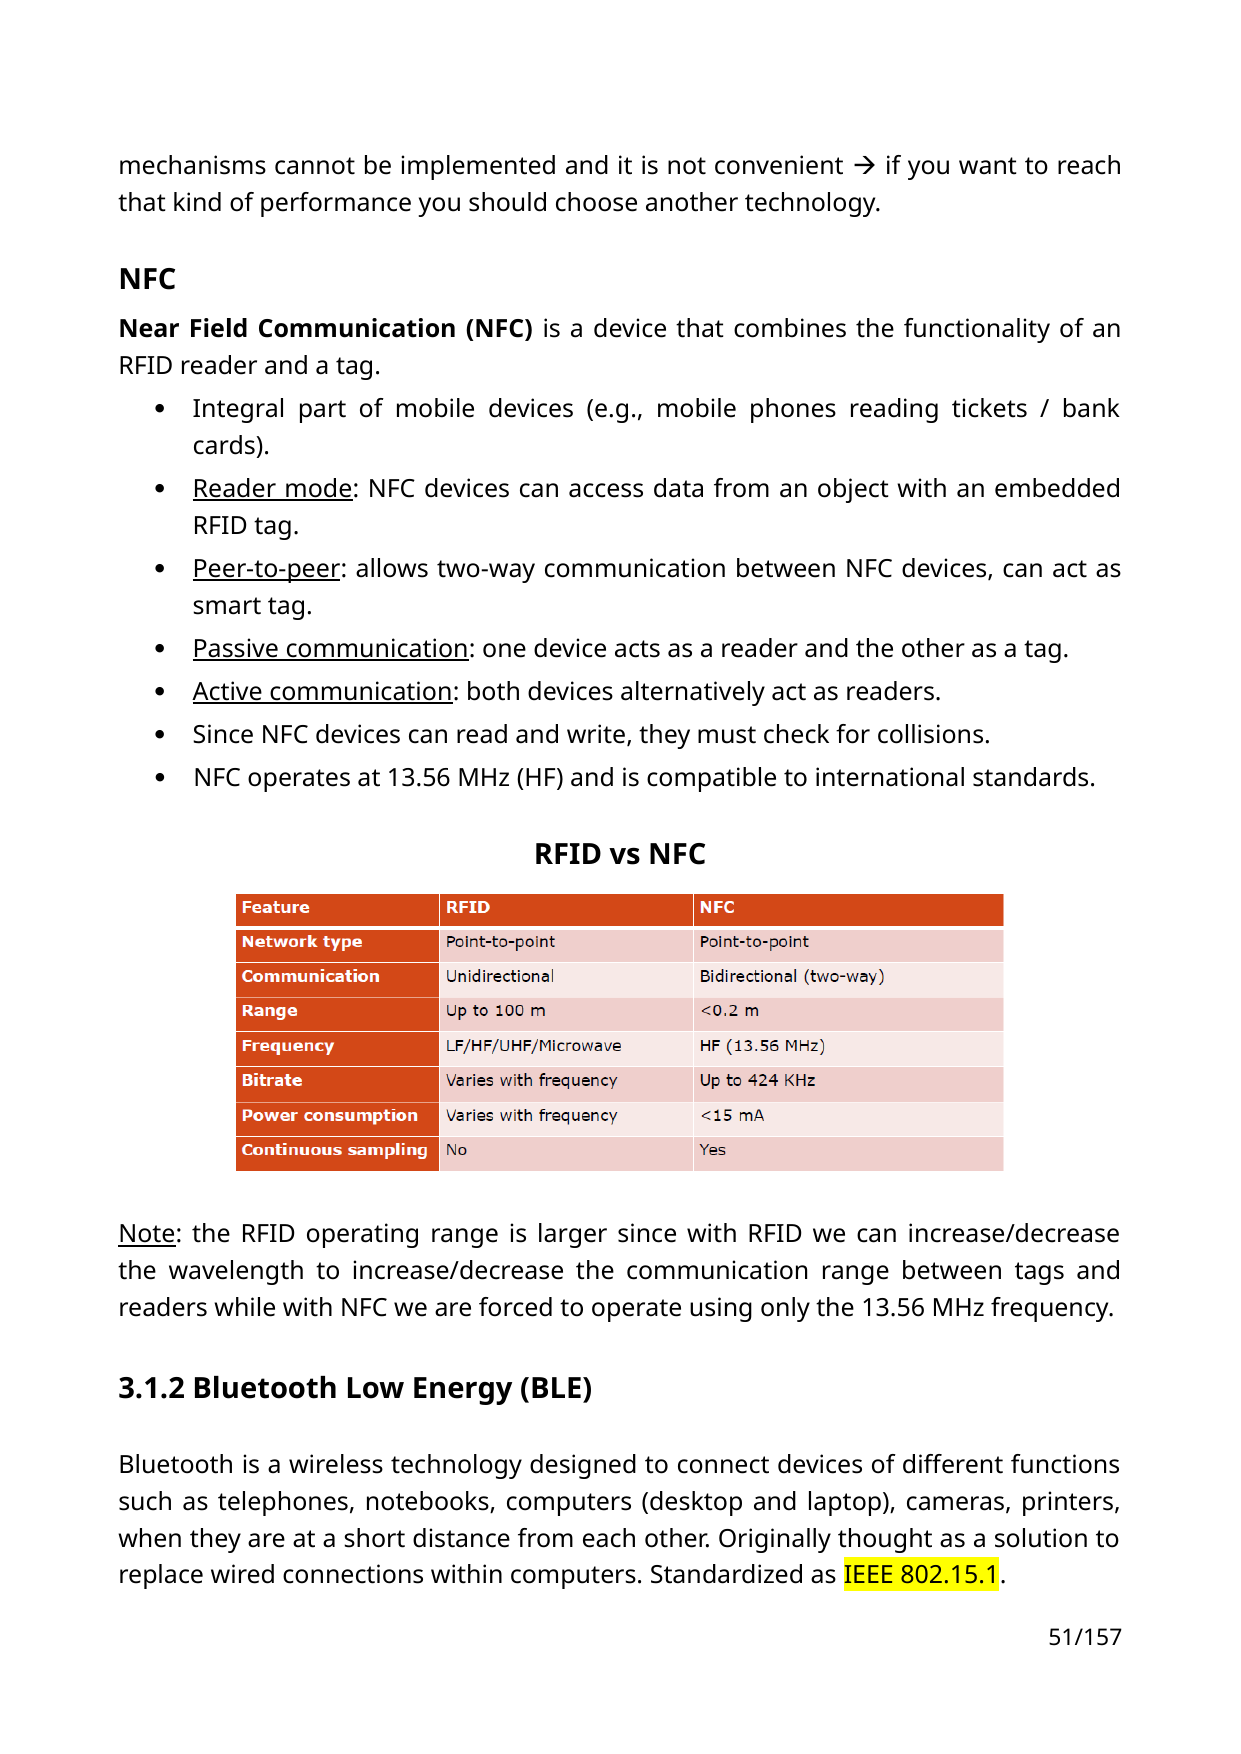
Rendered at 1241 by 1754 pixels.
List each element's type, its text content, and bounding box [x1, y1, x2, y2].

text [118, 148, 1122, 218]
subtitle 3.1.2 Bluetooth Low Energy (BLE) [118, 1367, 1122, 1407]
text Near Field Communication (NFC) is a device that combines the functionality of an RFID reader and a tag. [118, 311, 1122, 382]
list Since NFC devices can read and write, they must check for collisions. [155, 716, 1122, 750]
text Bluetooth is a wireless technology designed to connect devices of different functions such as telephones, notebooks, computers (desktop and laptop), cameras, printers, when they are at a short distance from each other. Originally thought as a solution to replace wired connections within computers. Standardized as IEEE 802.15.1. [118, 1447, 1122, 1591]
text NFC [118, 258, 1122, 298]
list Active communication: both devices alternatively act as readers. [155, 673, 1122, 707]
list Passive communication: one device acts as a reader and the other as a tag. [155, 630, 1122, 664]
text Note: the RFID operating range is larger since with RFID we can increase/decrease the wavelength to increase/decrease the communication range between tags and readers while with NFC we are forced to operate using only the 13.56 MHz frequency. [118, 1216, 1122, 1324]
list Reader mode: NFC devices can access data from an object with an embedded RFID tag. [155, 471, 1122, 542]
list NFC operates at 13.56 MHz (HF) and is compatible to international standards. [156, 759, 1122, 793]
text RFID vs NFC [118, 833, 1122, 873]
picture [230, 886, 1011, 1177]
list Integral part of mobile devices (e.g., mobile phones reading tickets / bank cards). [155, 391, 1122, 462]
list Peer-to-peer: allows two-way communication between NFC devices, can act as smart tag. [155, 551, 1122, 621]
